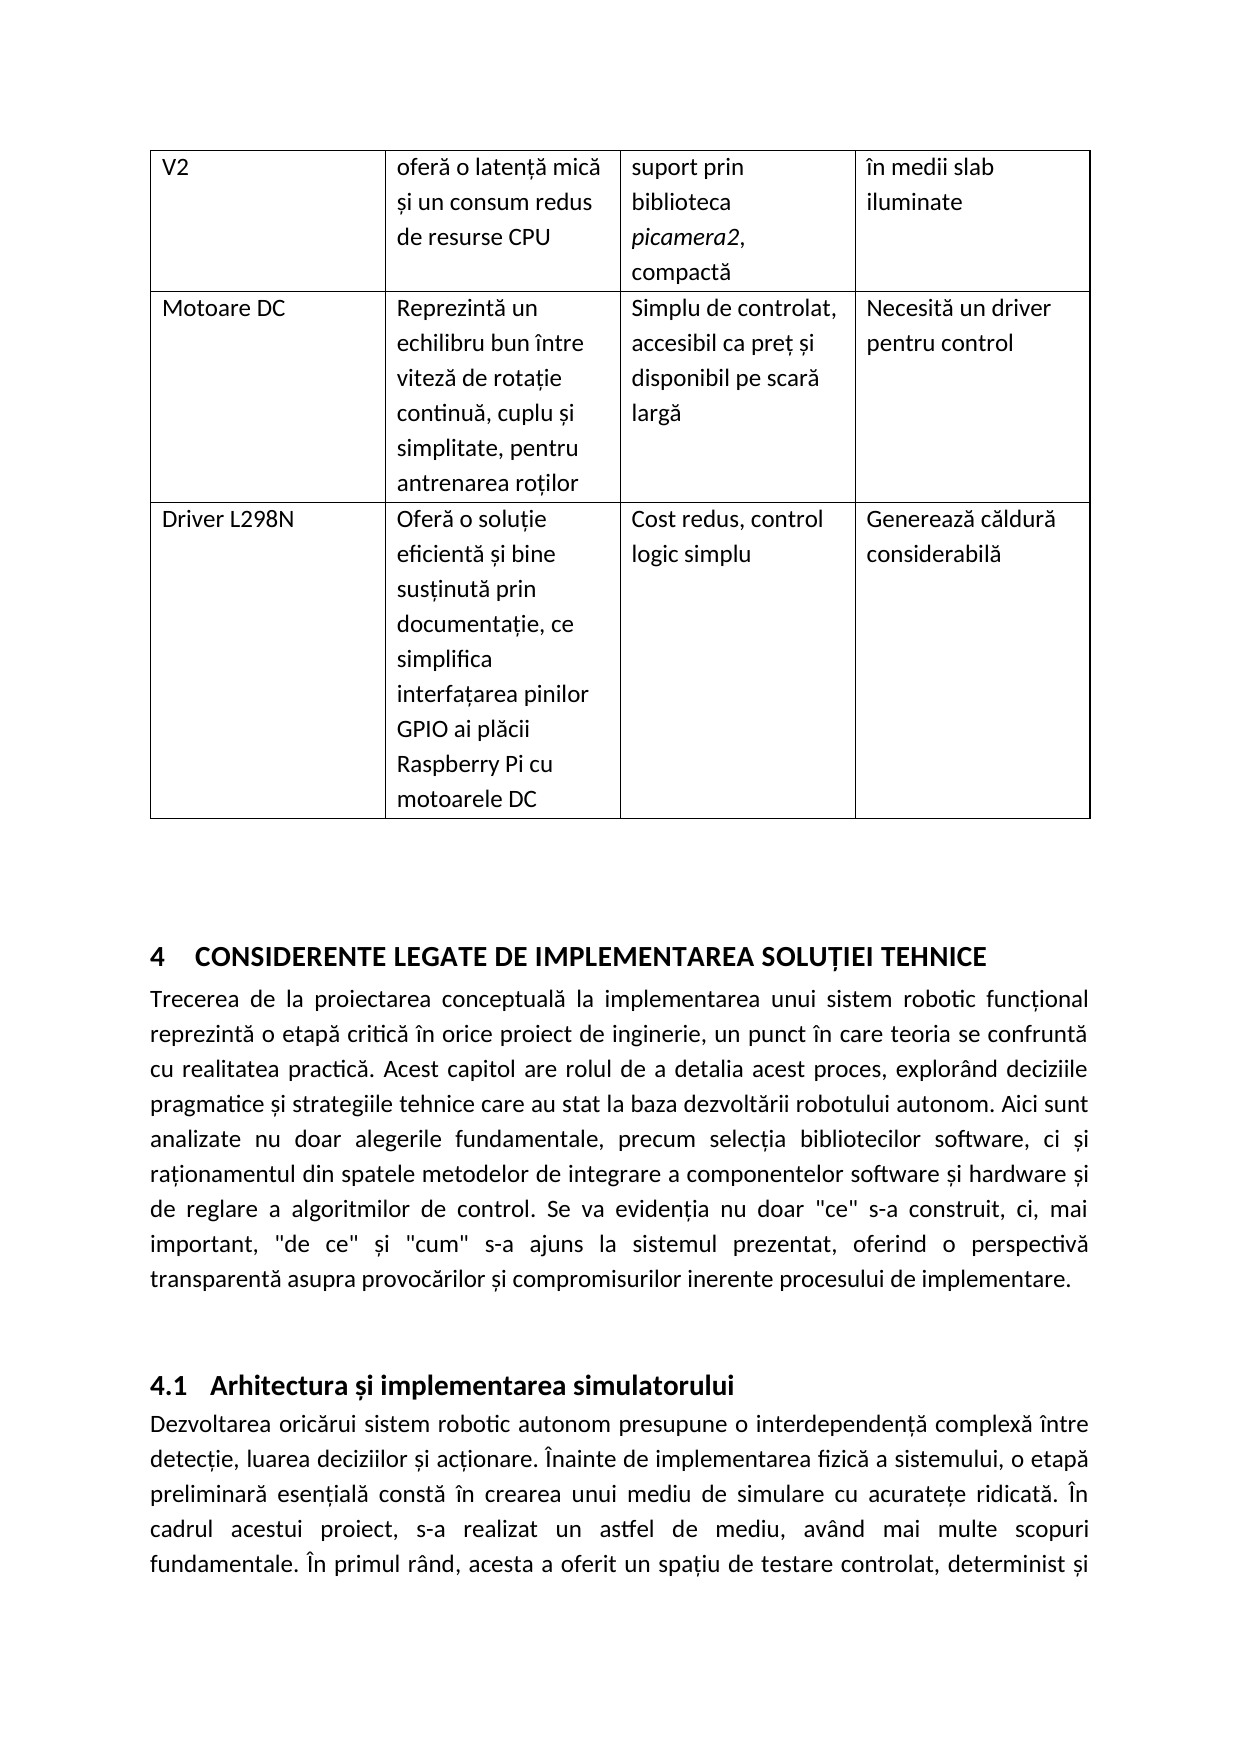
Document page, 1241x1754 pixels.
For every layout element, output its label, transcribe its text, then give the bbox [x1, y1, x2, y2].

table_cell Oferă o soluție eficientă și bine susținută prin documentație, ce simplifica interfațarea pinilor GPIO ai plăcii Raspberry Pi cu motoarele DC [386, 503, 620, 817]
table_cell Cost redus, control logic simplu [621, 503, 855, 817]
table_cell Motoare DC [151, 292, 385, 502]
subtitle Considerente legate de implementarea soluției tehnice [150, 938, 1090, 974]
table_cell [856, 151, 1089, 291]
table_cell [621, 151, 855, 291]
table_cell Simplu de controlat, accesibil ca preț și disponibil pe scară largă [621, 292, 855, 502]
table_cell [151, 151, 385, 291]
table_cell Reprezintă un echilibru bun între viteză de rotație continuă, cuplu și simplitate, pentru antrenarea roților [386, 292, 620, 502]
table_cell Necesită un driver pentru control [856, 292, 1089, 502]
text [150, 1408, 1090, 1578]
text Trecerea de la proiectarea conceptuală la implementarea unui sistem robotic funcțional reprezintă o etapă critică în orice proiect de inginerie, un punct în care teoria se confruntă cu realitatea practică. Acest capitol are rolul de a detalia acest proces, explorând deciziile pragmatice și strategiile tehnice care au stat la baza dezvoltării robotului autonom. Aici sunt analizate nu doar alegerile fundamentale, precum selecția bibliotecilor software, ci și raționamentul din spatele metodelor de integrare a componentelor software și hardware și de reglare a algoritmilor de control. Se va evidenția nu doar "ce" s-a construit, ci, mai important, "de ce" și "cum" s-a ajuns la sistemul prezentat, oferind o perspectivă transparentă asupra provocărilor și compromisurilor inerente procesului de implementare. [150, 984, 1090, 1294]
subtitle Arhitectura și implementarea simulatorului [150, 1367, 1090, 1403]
table_cell Driver L298N [151, 503, 385, 817]
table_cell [386, 151, 620, 291]
table_cell Generează căldură considerabilă [856, 503, 1089, 817]
